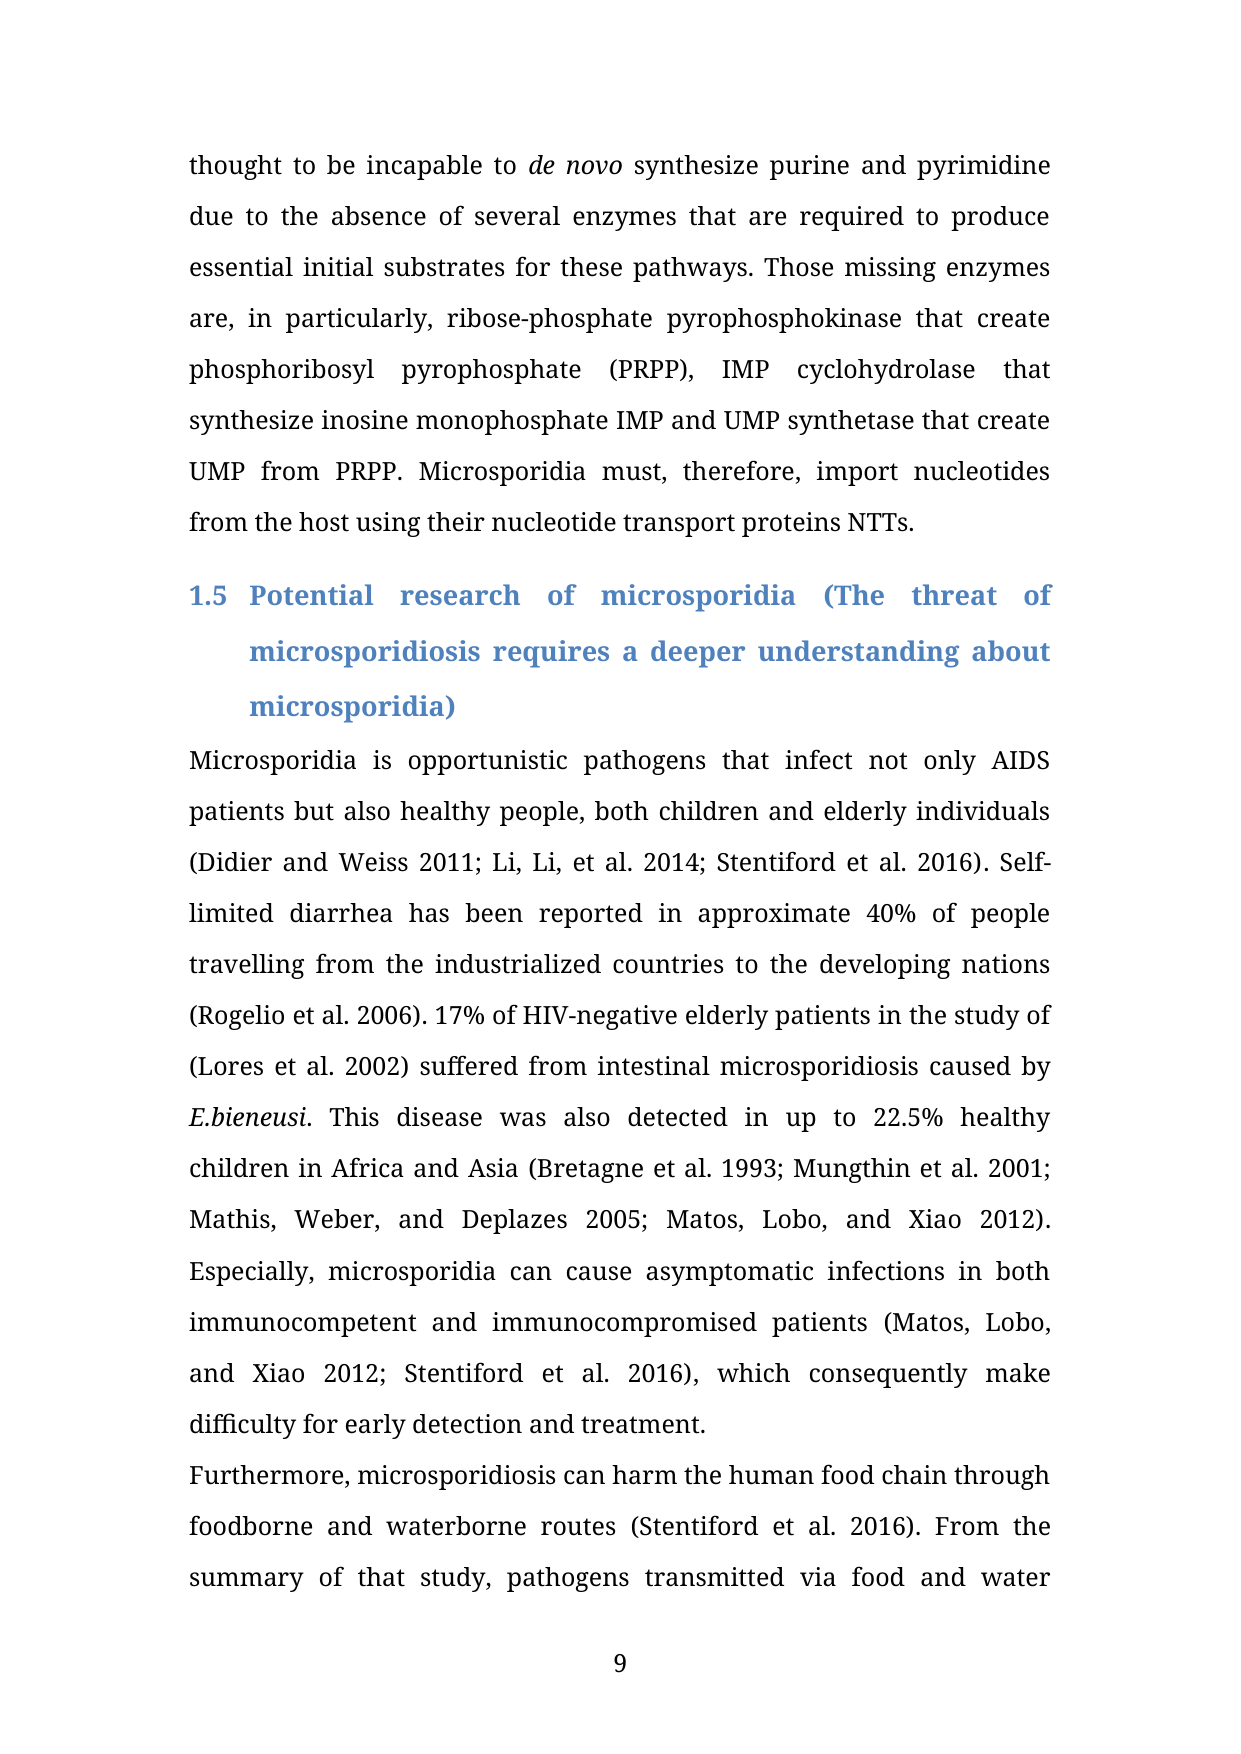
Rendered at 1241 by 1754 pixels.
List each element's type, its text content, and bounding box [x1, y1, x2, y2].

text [189, 148, 1051, 539]
text Microsporidia is opportunistic pathogens that infect not only AIDS patients but also healthy people, both children and elderly individuals (Didier and Weiss 2011; Li, Li, et al. 2014; Stentiford et al. 2016). Self-limited diarrhea has been reported in approximate 40% of people travelling from the industrialized countries to the developing nations (Rogelio et al. 2006). 17% of HIV-negative elderly patients in the study of (Lores et al. 2002) suffered from intestinal microsporidiosis caused by E.bieneusi. This disease was also detected in up to 22.5% healthy children in Africa and Asia (Bretagne et al. 1993; Mungthin et al. 2001; Mathis, Weber, and Deplazes 2005; Matos, Lobo, and Xiao 2012). Especially, microsporidia can cause asymptomatic infections in both immunocompetent and immunocompromised patients (Matos, Lobo, and Xiao 2012; Stentiford et al. 2016), which consequently make difficulty for early detection and treatment. [189, 743, 1051, 1440]
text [189, 1457, 1051, 1593]
subtitle Potential research of microsporidia (The threat of microsporidiosis requires a deeper understanding about microsporidia) [189, 577, 1051, 724]
